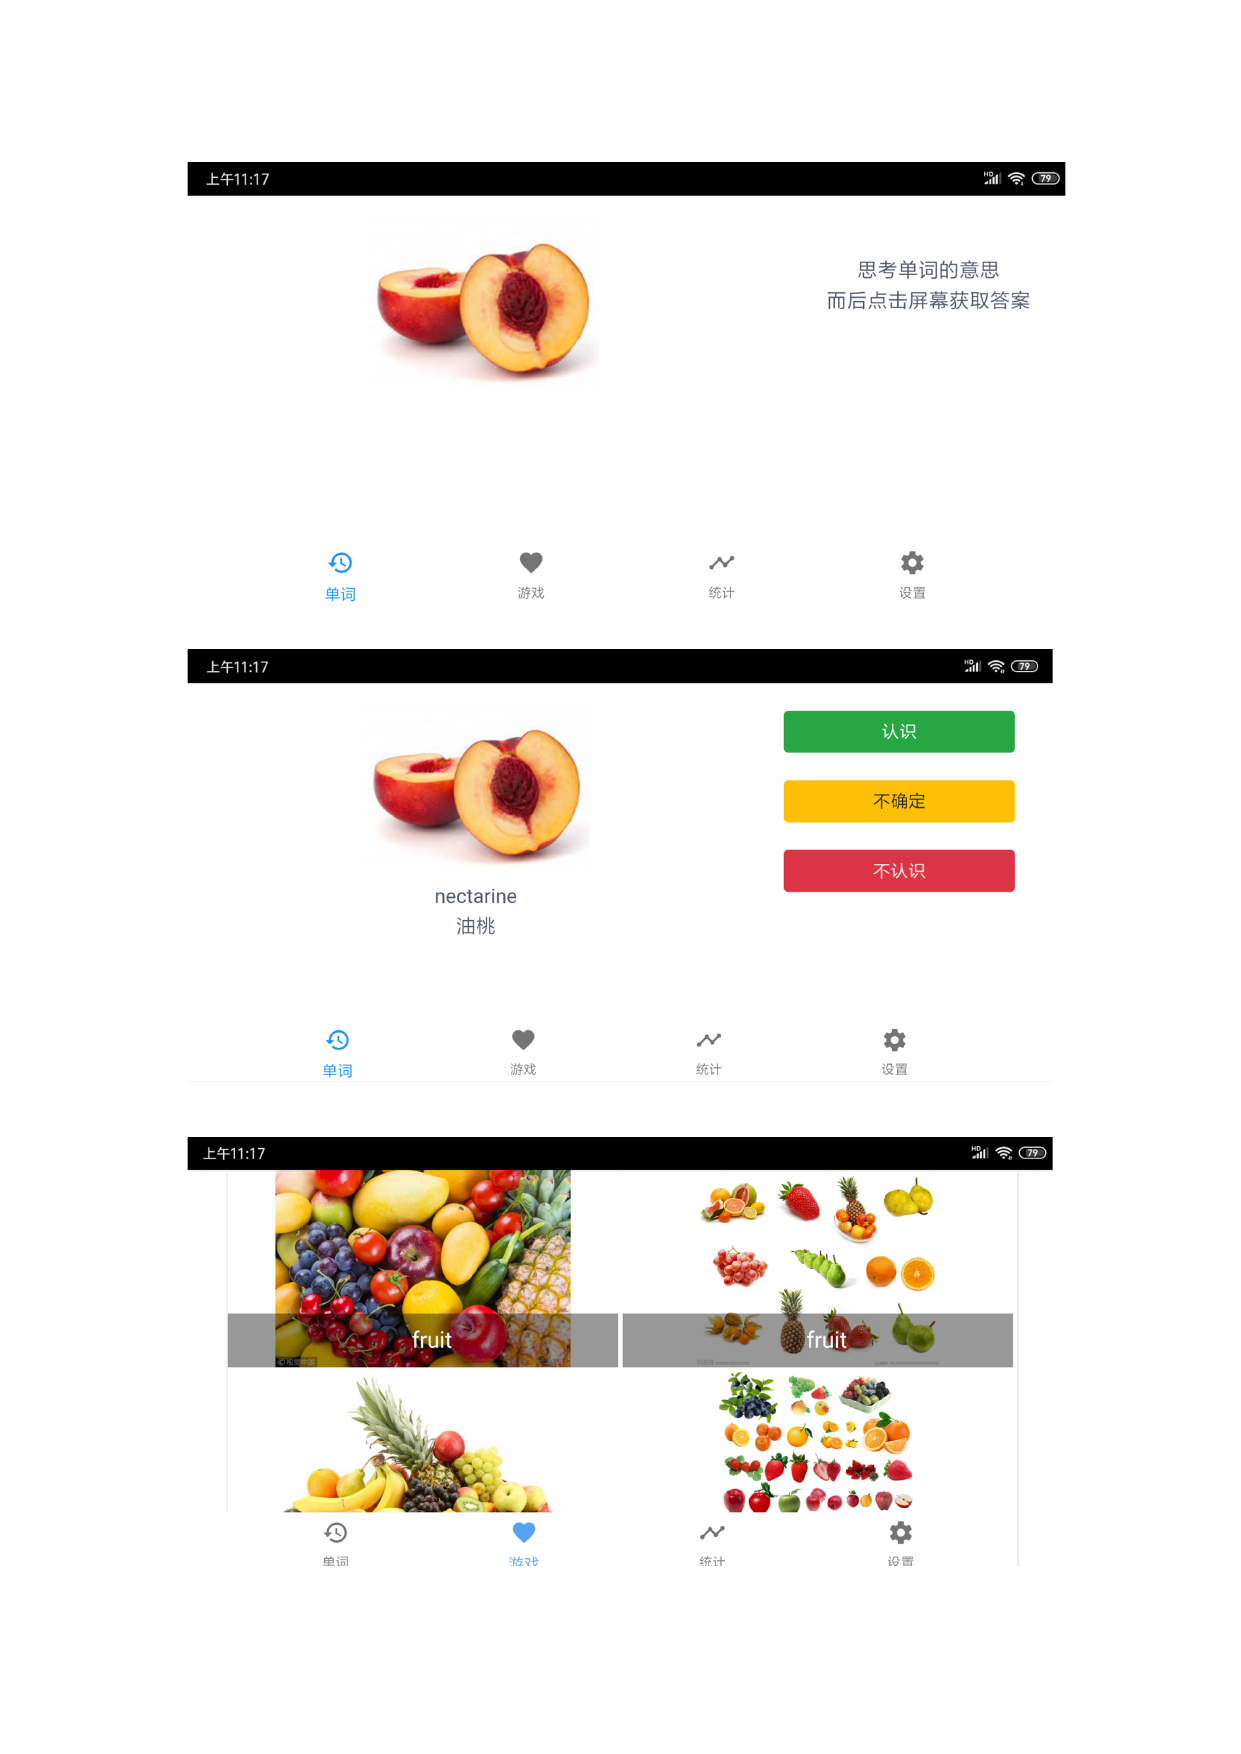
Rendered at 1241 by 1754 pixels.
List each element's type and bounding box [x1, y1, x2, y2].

picture [187, 1137, 1053, 1566]
picture [187, 162, 1066, 605]
picture [187, 649, 1053, 1082]
